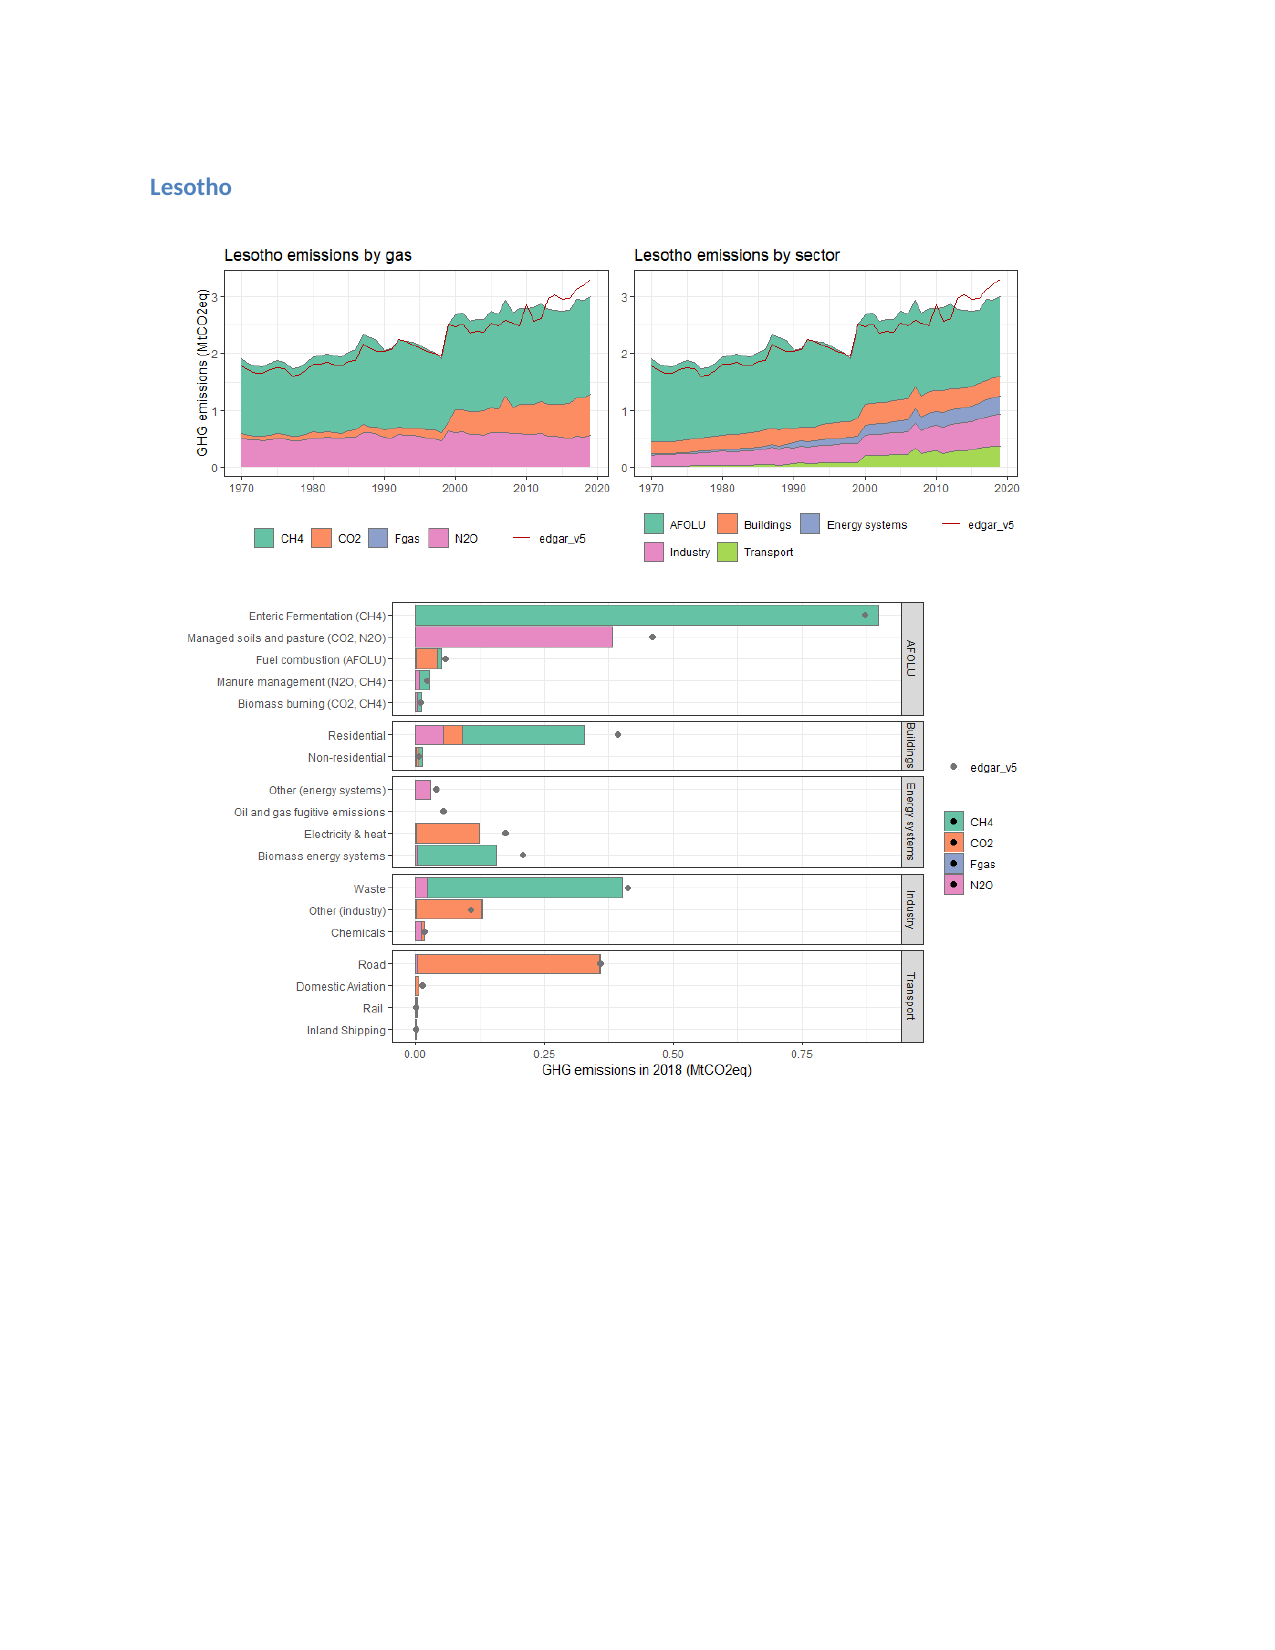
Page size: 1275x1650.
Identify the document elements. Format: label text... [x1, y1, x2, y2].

picture [168, 220, 1044, 1096]
subtitle Lesotho [150, 171, 1125, 201]
